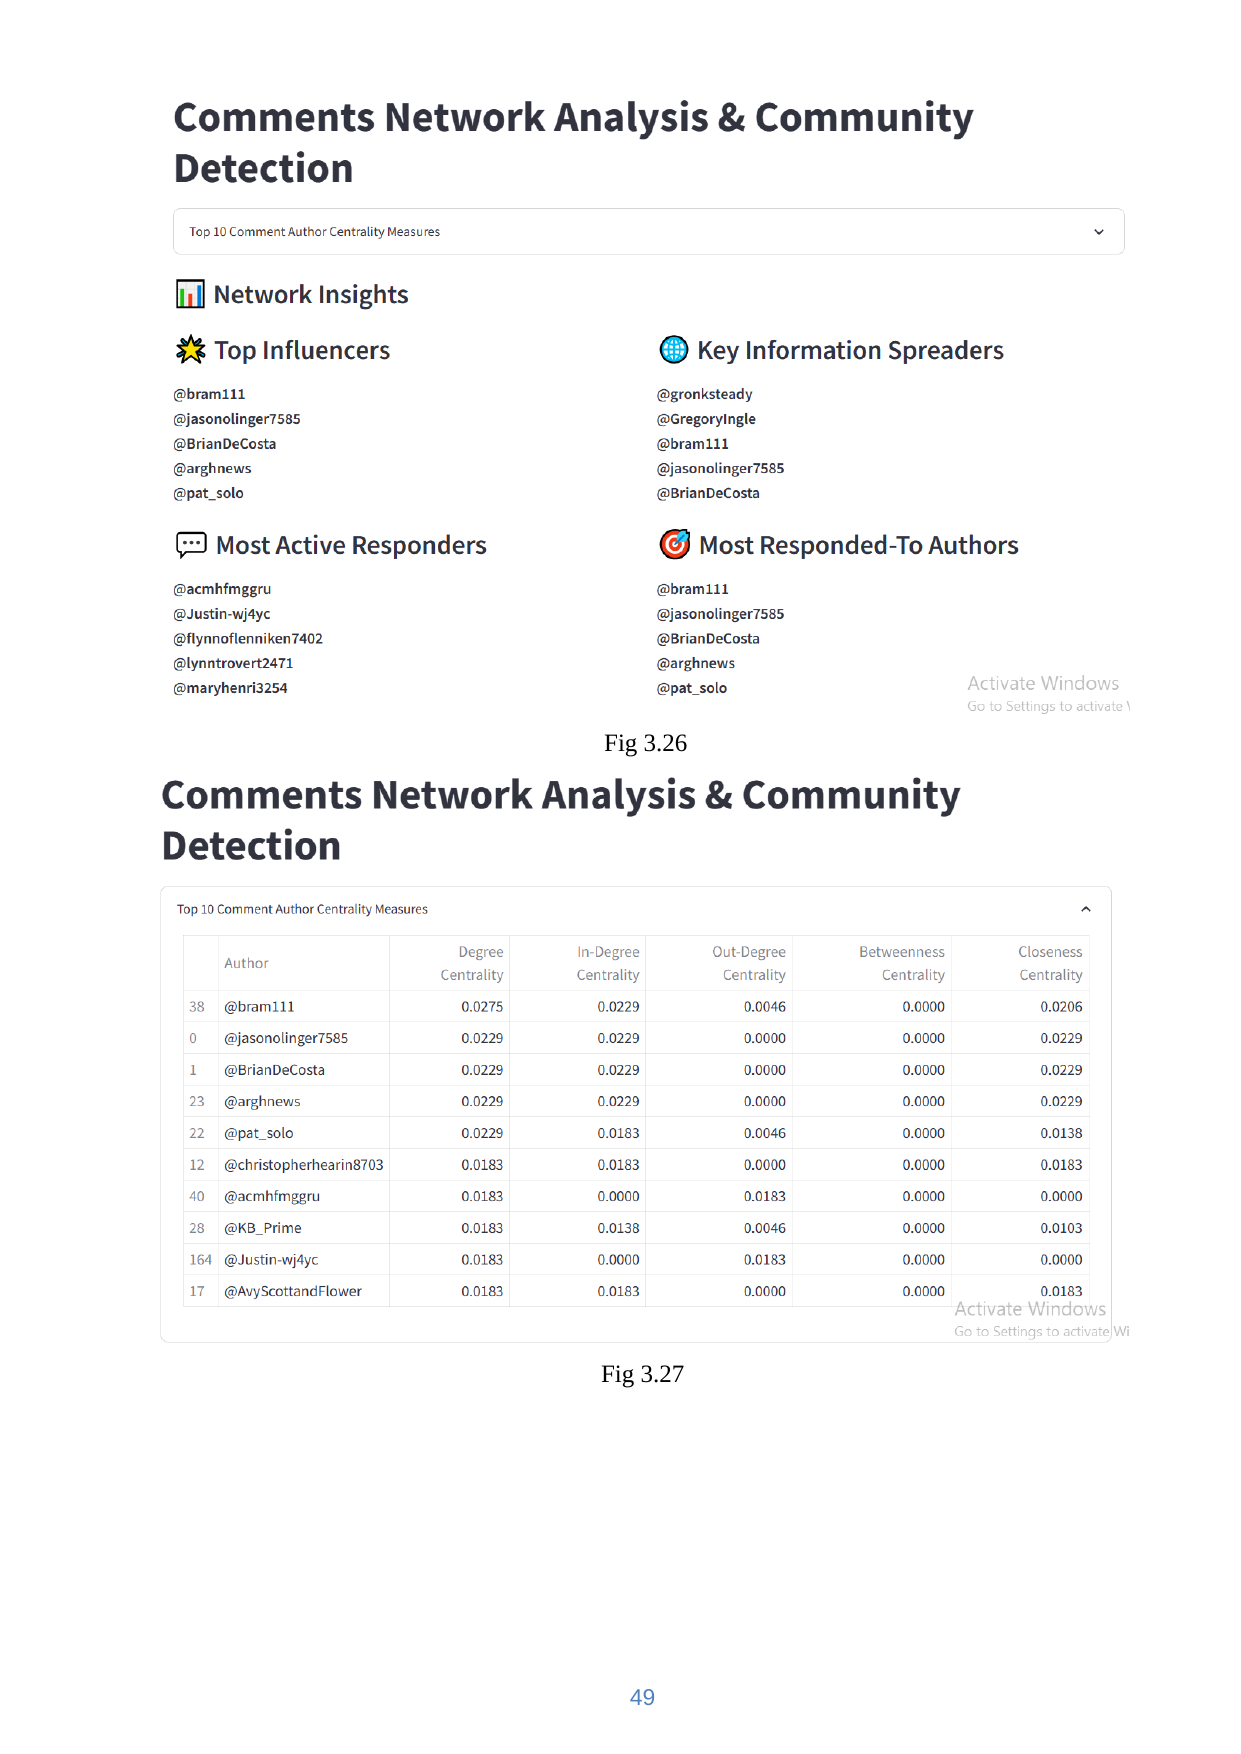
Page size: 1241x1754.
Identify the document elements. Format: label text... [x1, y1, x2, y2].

text Fig 3.26 [148, 728, 1137, 757]
text Fig 3.27 [148, 1359, 1137, 1388]
picture [155, 88, 1130, 725]
picture [155, 761, 1130, 1356]
